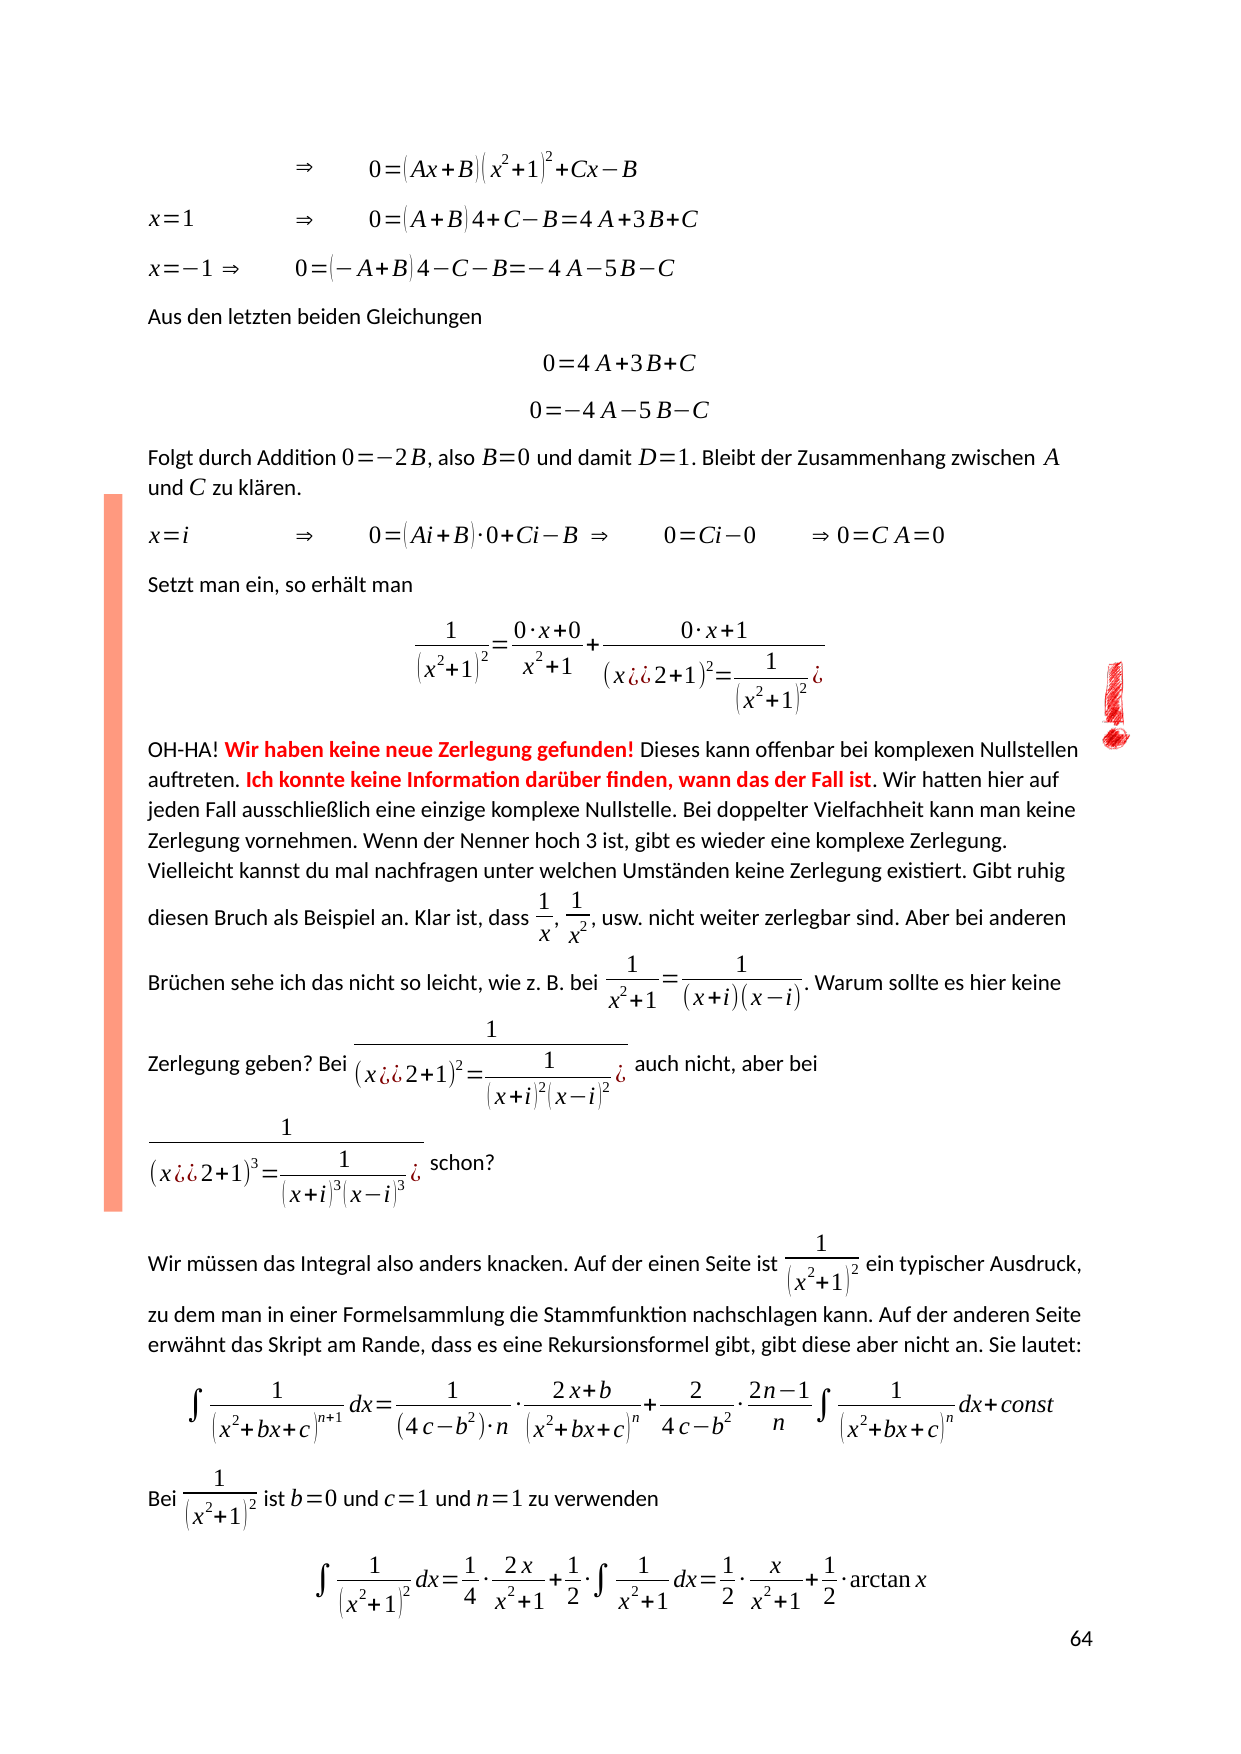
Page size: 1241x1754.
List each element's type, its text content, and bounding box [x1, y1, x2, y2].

text Wir müssen das Integral also anders knacken. Auf der einen Seite ist ein typischer Ausdruck, zu dem man in einer Formelsammlung die Stammfunktion nachschlagen kann. Auf der anderen Seite erwähnt das Skript am Rande, dass es eine Rekursionsformel gibt, gibt diese aber nicht an. Sie lautet: [148, 1229, 1093, 1358]
text Folgt durch Addition , also und damit . Bleibt der Zusammenhang zwischen und zu klären. [148, 443, 1093, 501]
picture [1100, 660, 1131, 750]
text Bei ist und und zu verwenden [148, 1464, 1093, 1532]
text OH-HA! Wir haben keine neue Zerlegung gefunden! Dieses kann offenbar bei komplexen Nullstellen auftreten. Ich konnte keine Information darüber finden, wann das der Fall ist. Wir hatten hier auf jeden Fall ausschließlich eine einzige komplexe Nullstelle. Bei doppelter Vielfachheit kann man keine Zerlegung vornehmen. Wenn der Nenner hoch 3 ist, gibt es wieder eine komplexe Zerlegung. Vielleicht kannst du mal nachfragen unter welchen Umständen keine Zerlegung existiert. Gibt ruhig diesen Bruch als Beispiel an. Klar ist, dass , , usw. nicht weiter zerlegbar sind. Aber bei anderen Brüchen sehe ich das nicht so leicht, wie z. B. bei . Warum sollte es hier keine Zerlegung geben? Bei auch nicht, aber bei schon? [148, 735, 1093, 1210]
text Setzt man ein, so erhält man [148, 570, 1093, 598]
text Aus den letzten beiden Gleichungen [148, 302, 1093, 331]
